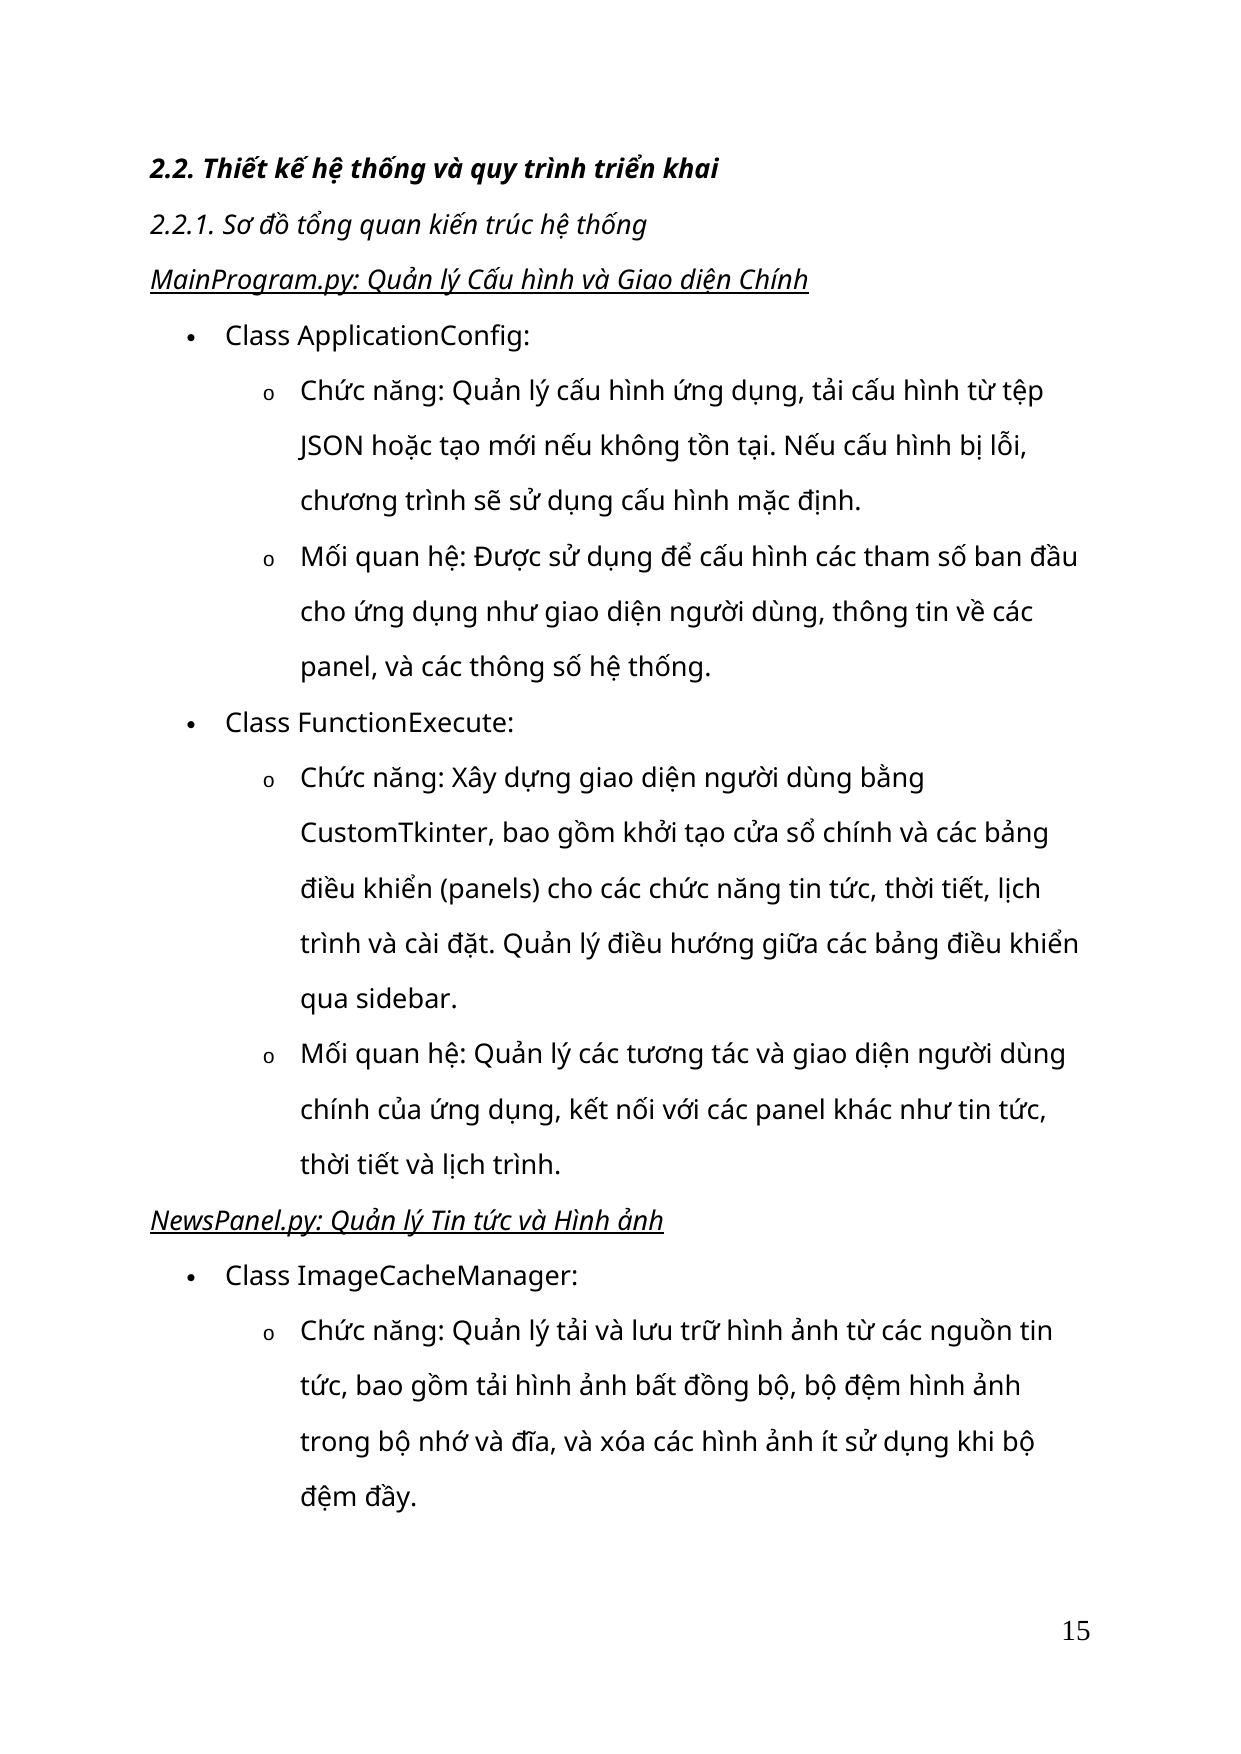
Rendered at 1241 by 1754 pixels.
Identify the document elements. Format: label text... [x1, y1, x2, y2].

list Mối quan hệ: Được sử dụng để cấu hình các tham số ban đầu cho ứng dụng như giao diện người dùng, thông tin về các panel, và các thông số hệ thống. [262, 537, 1090, 685]
list Chức năng: Xây dựng giao diện người dùng bằng CustomTkinter, bao gồm khởi tạo cửa sổ chính và các bảng điều khiển (panels) cho các chức năng tin tức, thời tiết, lịch trình và cài đặt. Quản lý điều hướng giữa các bảng điều khiển qua sidebar. [262, 758, 1090, 1017]
list Chức năng: Quản lý tải và lưu trữ hình ảnh từ các nguồn tin tức, bao gồm tải hình ảnh bất đồng bộ, bộ đệm hình ảnh trong bộ nhớ và đĩa, và xóa các hình ảnh ít sử dụng khi bộ đệm đầy. [262, 1312, 1090, 1514]
list Class FunctionExecute: [187, 703, 1090, 740]
list Class ImageCacheManager: [187, 1256, 1090, 1293]
subtitle 2.2.1. Sơ đồ tổng quan kiến trúc hệ thống [150, 205, 1090, 242]
subtitle 2.2. Thiết kế hệ thống và quy trình triển khai [150, 150, 1090, 187]
text NewsPanel.py: Quản lý Tin tức và Hình ảnh [150, 1201, 1090, 1238]
list Mối quan hệ: Quản lý các tương tác và giao diện người dùng chính của ứng dụng, kết nối với các panel khác như tin tức, thời tiết và lịch trình. [262, 1035, 1090, 1182]
list Class ApplicationConfig: [187, 316, 1090, 353]
text MainProgram.py: Quản lý Cấu hình và Giao diện Chính [150, 261, 1090, 297]
list Chức năng: Quản lý cấu hình ứng dụng, tải cấu hình từ tệp JSON hoặc tạo mới nếu không tồn tại. Nếu cấu hình bị lỗi, chương trình sẽ sử dụng cấu hình mặc định. [262, 371, 1090, 519]
